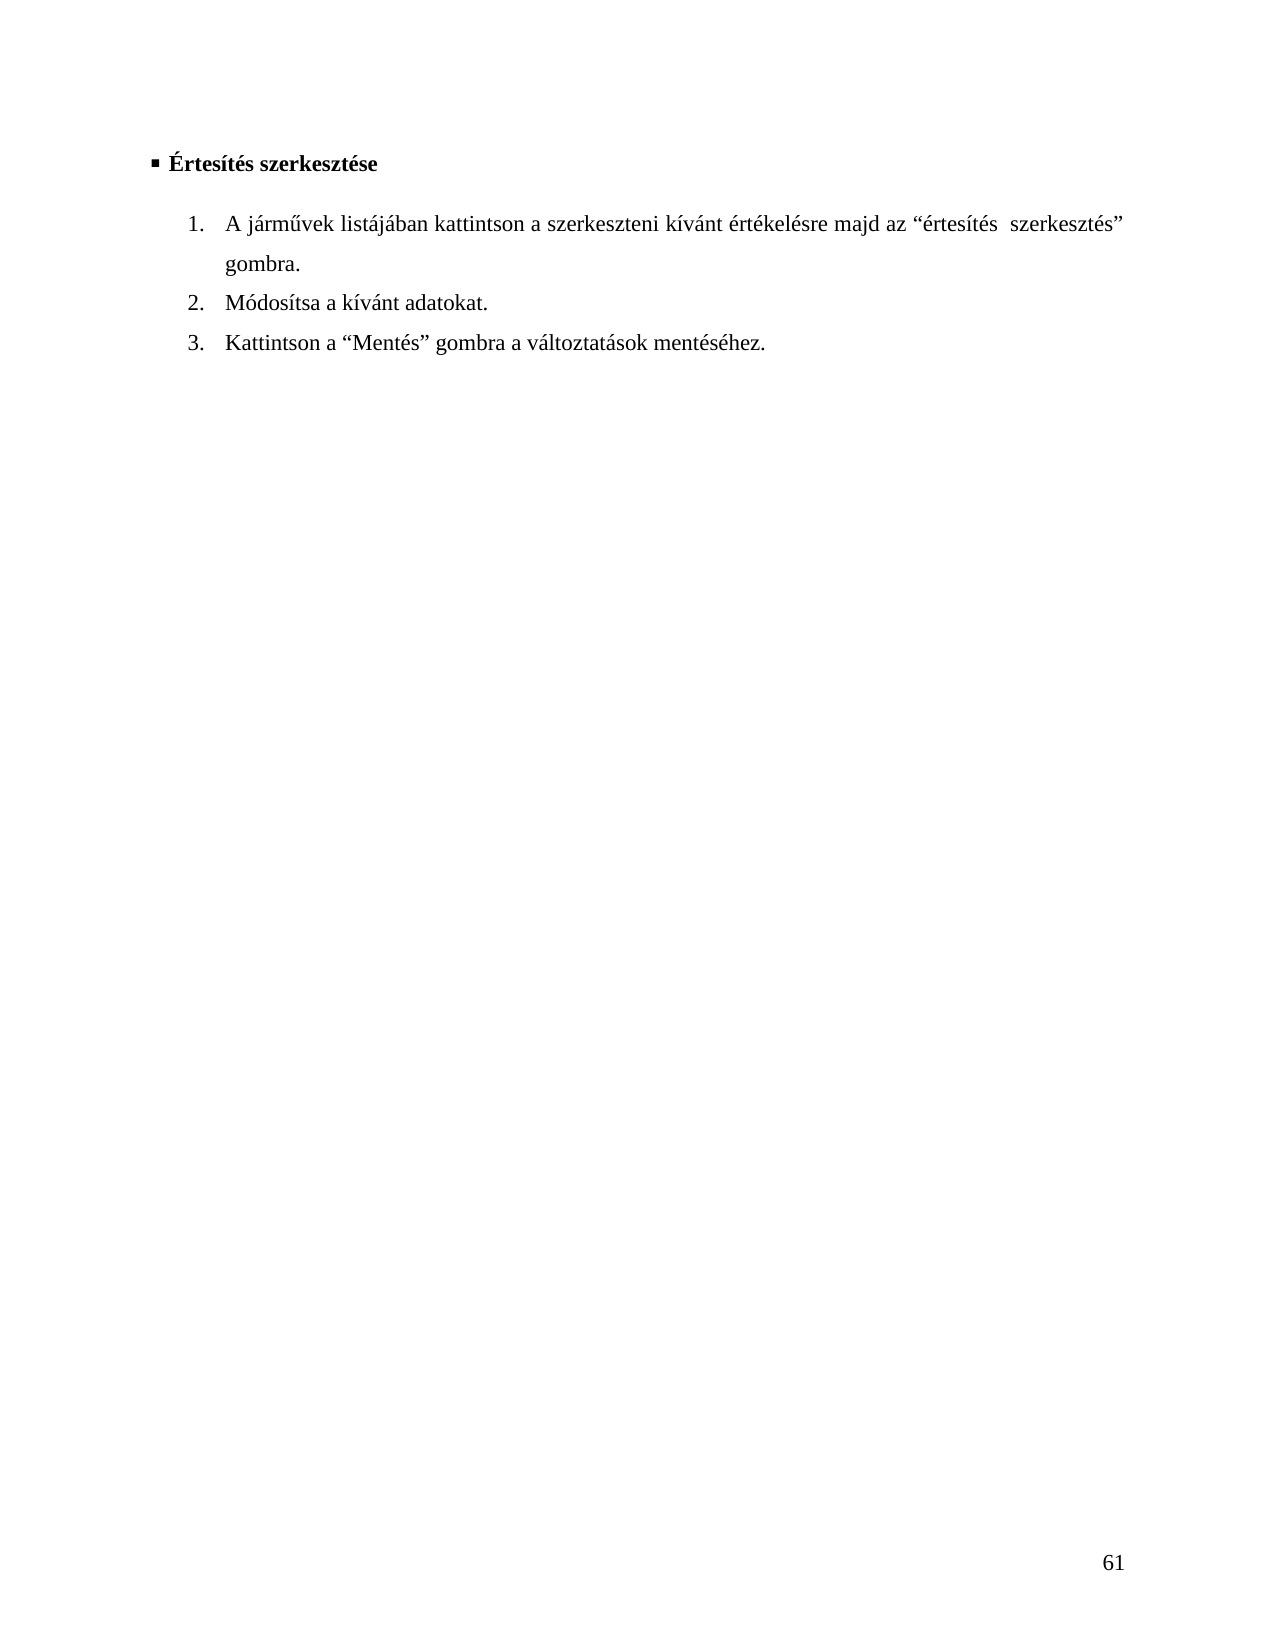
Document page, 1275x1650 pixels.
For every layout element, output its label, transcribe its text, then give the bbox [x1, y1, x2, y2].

list Módosítsa a kívánt adatokat. [187, 289, 1125, 316]
list A járművek listájában kattintson a szerkeszteni kívánt értékelésre majd az “értesítés szerkesztés” gombra. [187, 210, 1125, 276]
list Kattintson a “Mentés” gombra a változtatások mentéséhez. [187, 329, 1125, 355]
list Értesítés szerkesztése [150, 150, 1125, 176]
